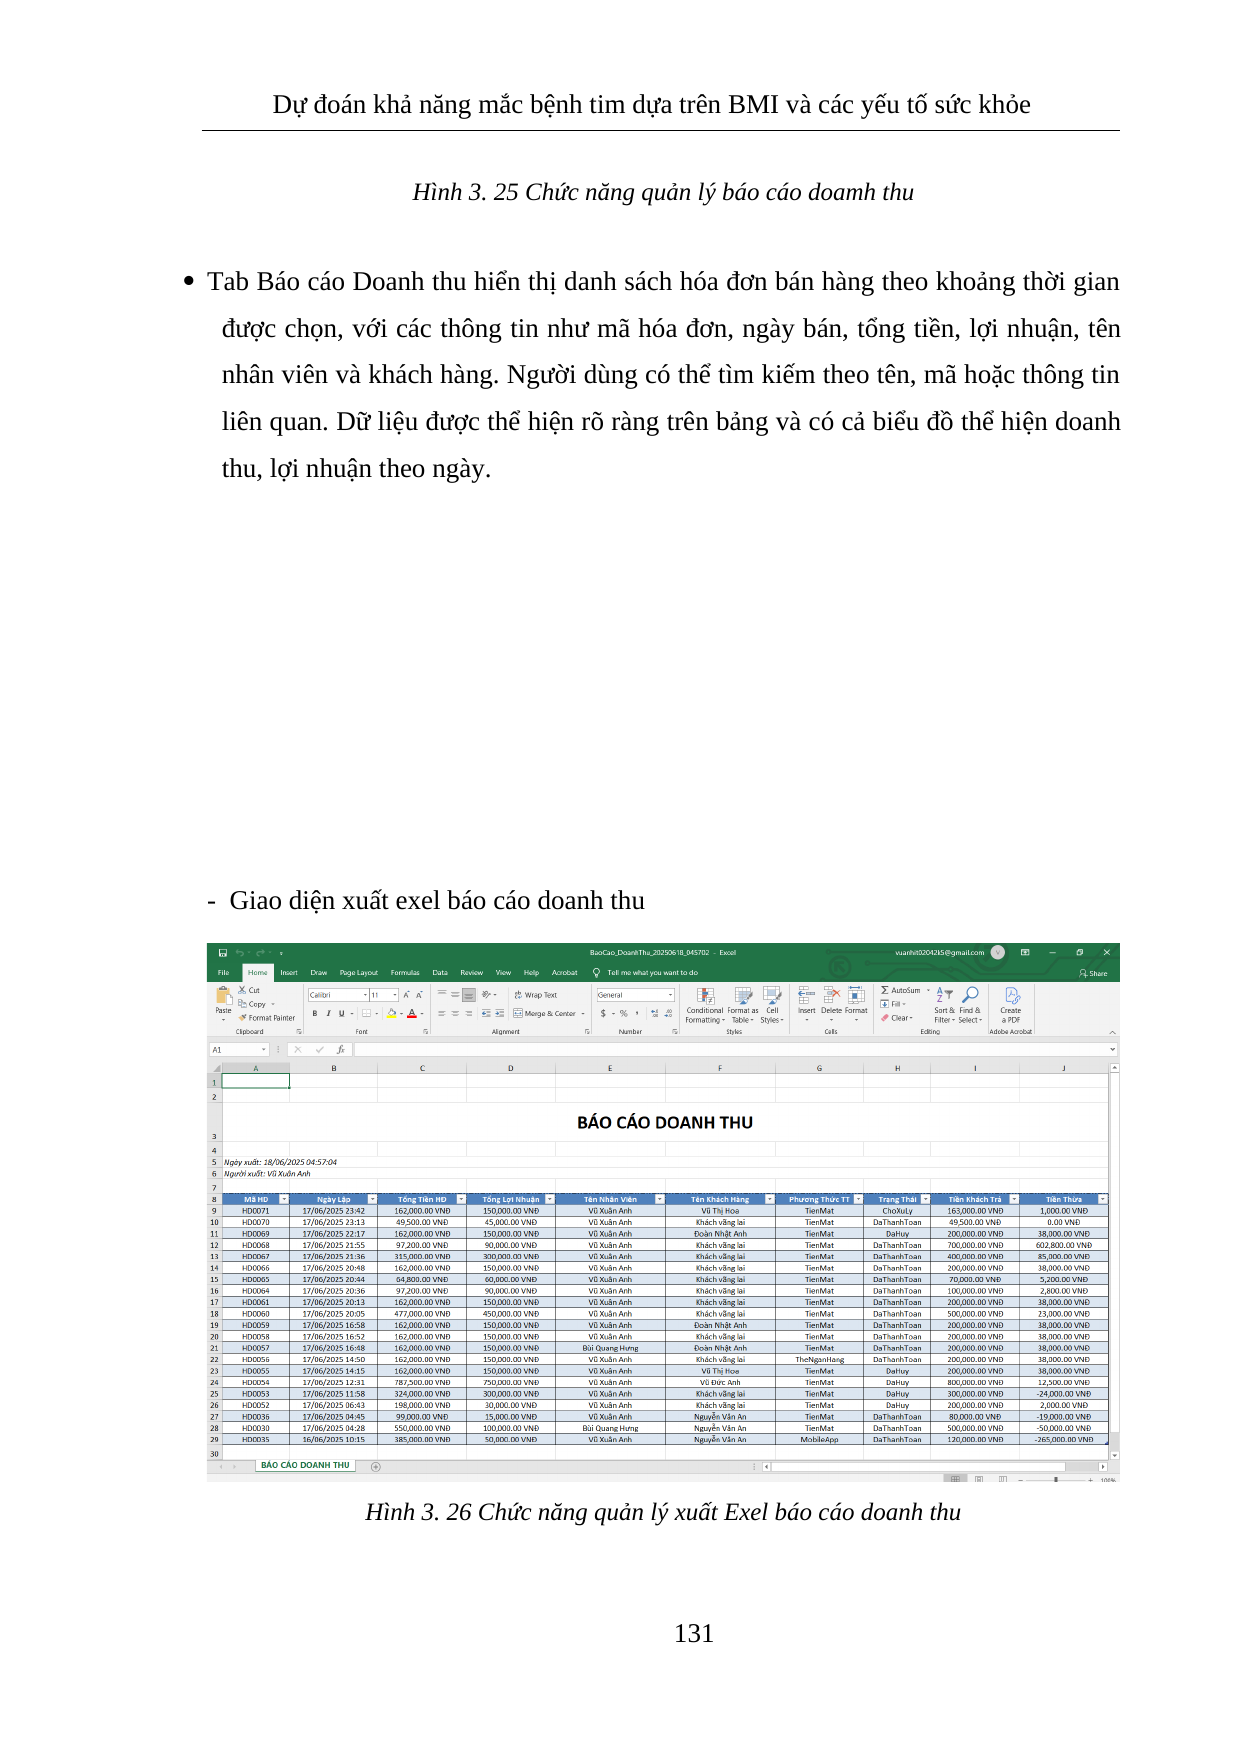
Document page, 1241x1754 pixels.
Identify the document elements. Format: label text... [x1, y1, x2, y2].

list Tab Báo cáo Doanh thu hiển thị danh sách hóa đơn bán hàng theo khoảng thời gian được chọn, với các thông tin như mã hóa đơn, ngày bán, tổng tiền, lợi nhuận, tên nhân viên và khách hàng. Người dùng có thể tìm kiếm theo tên, mã hoặc thông tin liên quan. Dữ liệu được thể hiện rõ ràng trên bảng và có cả biểu đồ thể hiện doanh thu, lợi nhuận theo ngày. [184, 265, 1122, 483]
picture [206, 943, 1120, 1482]
text - Giao diện xuất exel báo cáo doanh thu [207, 884, 1122, 916]
